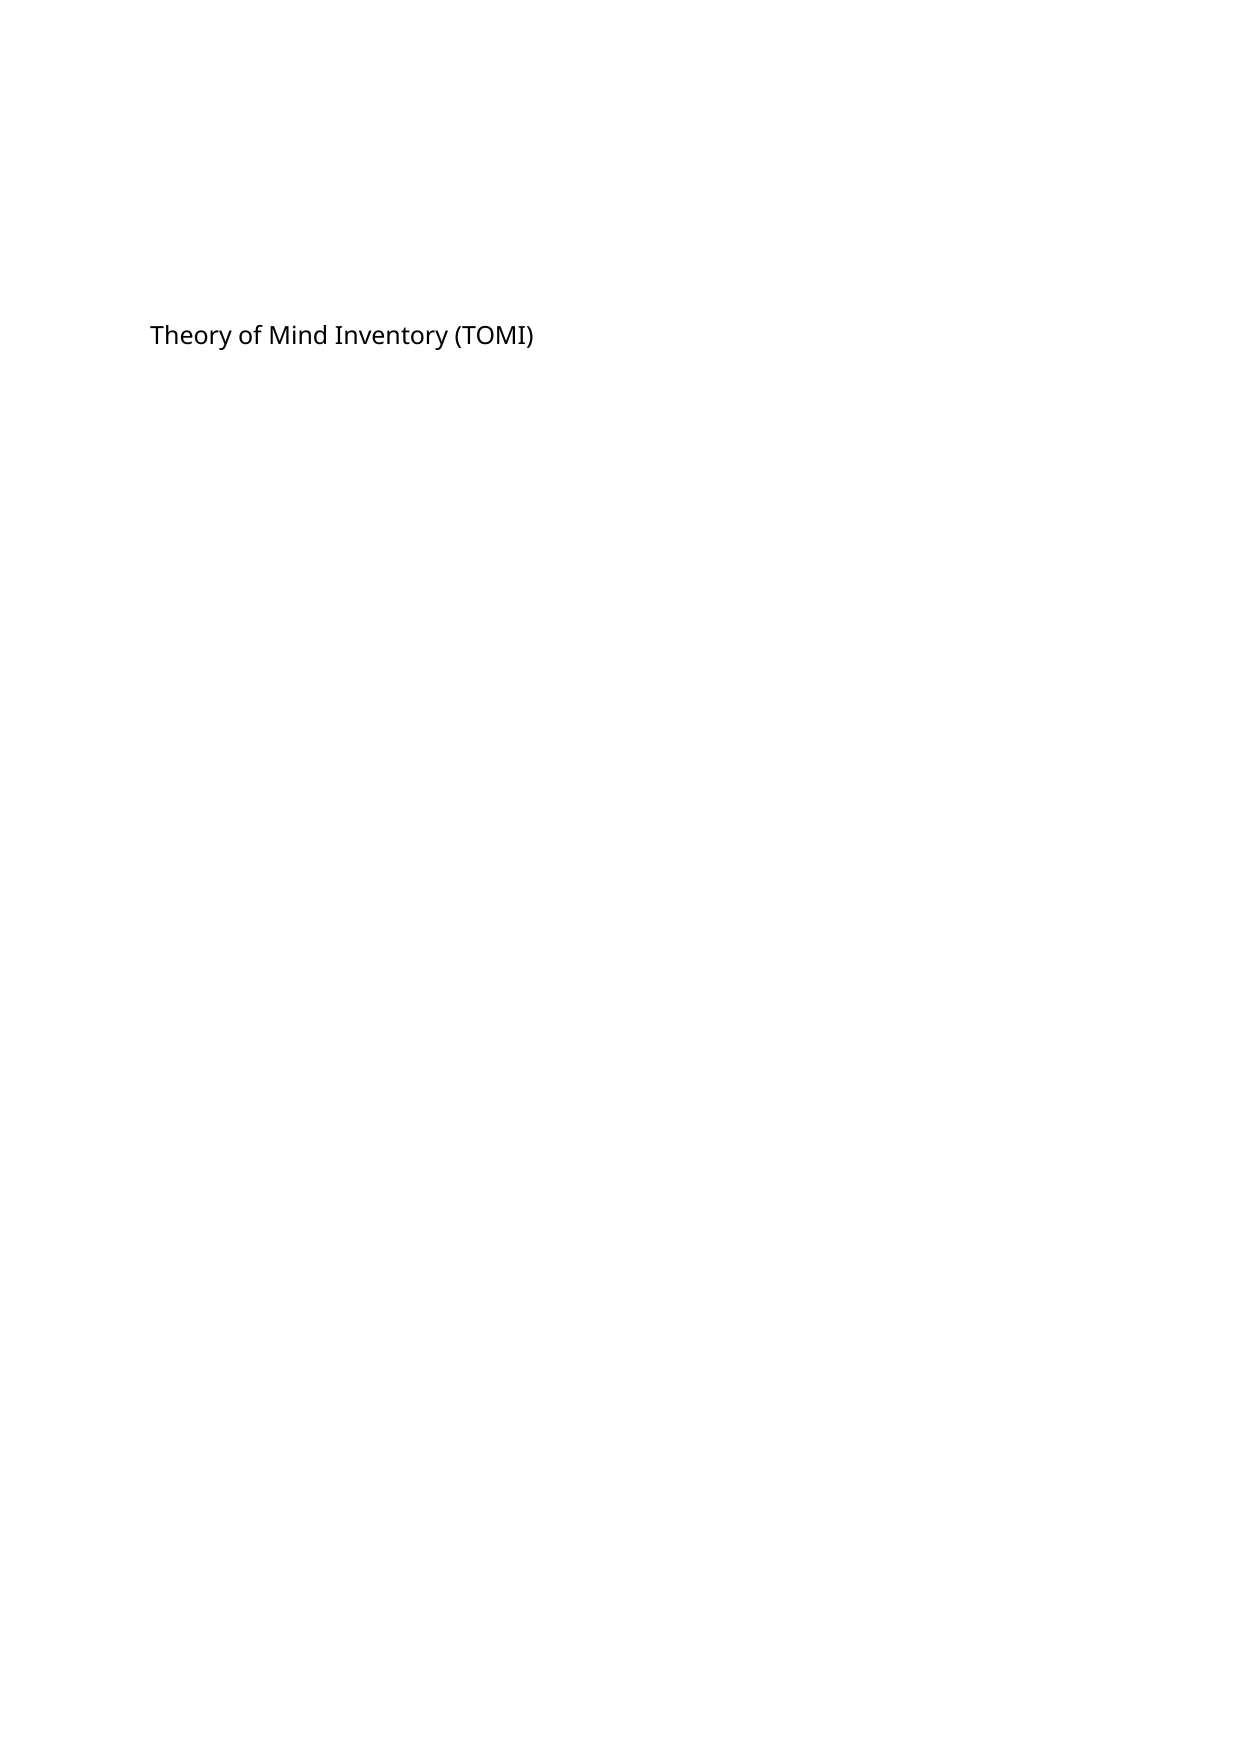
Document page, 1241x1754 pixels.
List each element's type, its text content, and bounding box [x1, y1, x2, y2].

text Theory of Mind Inventory (TOMI) [150, 317, 1090, 352]
